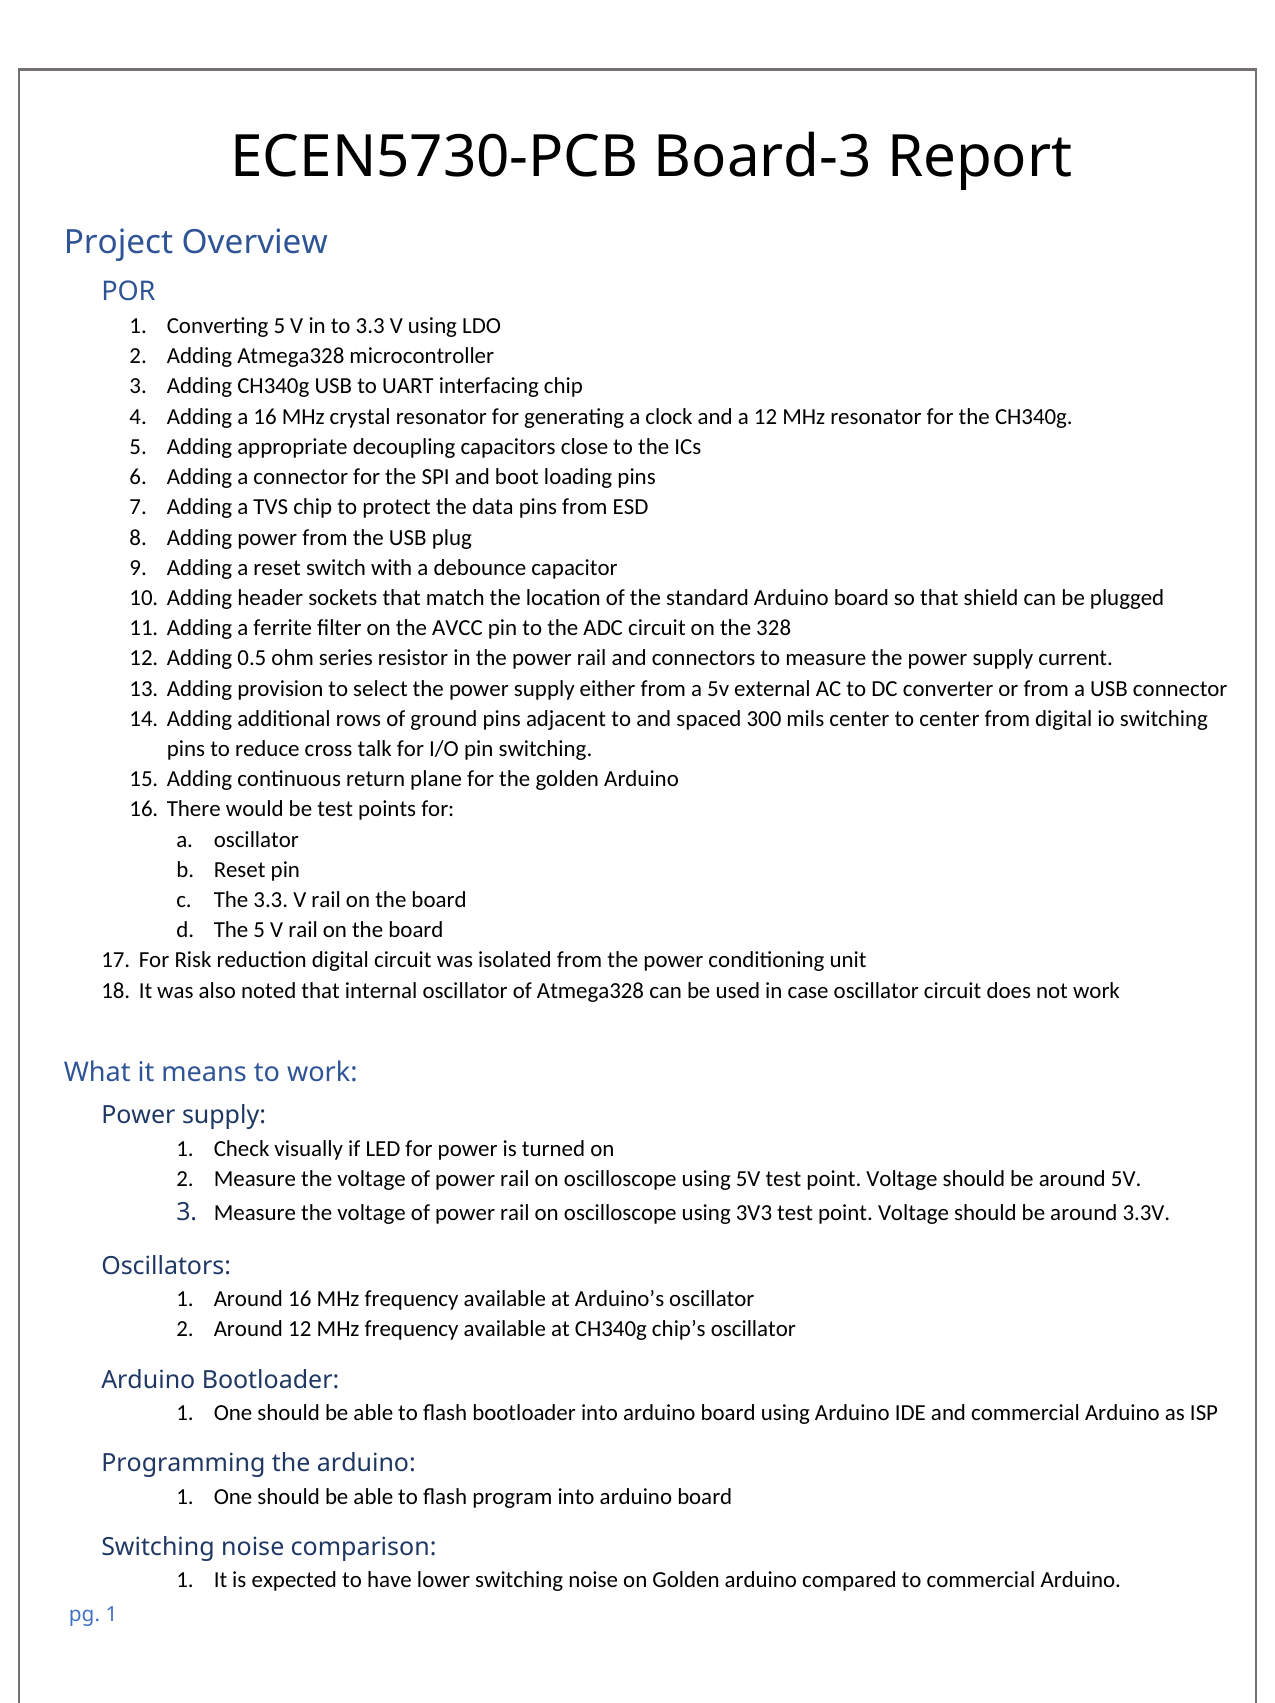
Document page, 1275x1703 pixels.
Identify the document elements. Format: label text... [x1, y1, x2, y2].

subtitle Project Overview [63, 218, 1239, 264]
list The 3.3. V rail on the board [176, 885, 1239, 913]
list Adding CH340g USB to UART interfacing chip [129, 372, 1239, 400]
list Adding a reset switch with a debounce capacitor [129, 553, 1239, 581]
list Check visually if LED for power is turned on [176, 1134, 1239, 1162]
subtitle Arduino Bootloader: [63, 1361, 1239, 1395]
list It was also noted that internal oscillator of Atmega328 can be used in case oscillator circuit does not work [101, 976, 1239, 1004]
list Adding a ferrite filter on the AVCC pin to the ADC circuit on the 328 [129, 613, 1239, 641]
list Adding additional rows of ground pins adjacent to and spaced 300 mils center to center from digital io switching pins to reduce cross talk for I/O pin switching. [129, 704, 1239, 762]
list The 5 V rail on the board [176, 915, 1239, 943]
list Measure the voltage of power rail on oscilloscope using 5V test point. Voltage should be around 5V. [176, 1164, 1239, 1192]
list Adding a 16 MHz crystal resonator for generating a clock and a 12 MHz resonator for the CH340g. [129, 402, 1239, 430]
list Adding provision to select the power supply either from a 5v external AC to DC converter or from a USB connector [129, 674, 1239, 702]
subtitle Switching noise comparison: [63, 1529, 1239, 1563]
list It is expected to have lower switching noise on Golden arduino compared to commercial Arduino. [176, 1565, 1239, 1593]
list One should be able to flash bootloader into arduino board using Arduino IDE and commercial Arduino as ISP [138, 1398, 1239, 1426]
list There would be test points for: [129, 794, 1239, 823]
list Adding appropriate decoupling capacitors close to the ICs [129, 432, 1239, 460]
list Adding continuous return plane for the golden Arduino [129, 764, 1239, 792]
list Converting 5 V in to 3.3 V using LDO [129, 311, 1239, 339]
list Around 16 MHz frequency available at Arduino’s oscillator [176, 1284, 1239, 1312]
subtitle Oscillators: [63, 1247, 1239, 1282]
list One should be able to flash program into arduino board [176, 1482, 1239, 1510]
list Reset pin [176, 855, 1239, 883]
subtitle Power supply: [63, 1097, 1239, 1131]
list Adding Atmega328 microcontroller [129, 341, 1239, 369]
list Adding 0.5 ohm series resistor in the power rail and connectors to measure the power supply current. [129, 643, 1239, 672]
subtitle POR [63, 271, 1239, 308]
subtitle What it means to work: [63, 1053, 1239, 1090]
text ECEN5730-PCB Board-3 Report [63, 114, 1239, 193]
list For Risk reduction digital circuit was isolated from the power conditioning unit [101, 946, 1239, 974]
list Measure the voltage of power rail on oscilloscope using 3V3 test point. Voltage should be around 3.3V. [176, 1194, 1239, 1228]
subtitle Programming the arduino: [63, 1445, 1239, 1479]
list Adding power from the USB plug [129, 523, 1239, 551]
list oscillator [176, 825, 1239, 853]
list Adding a connector for the SPI and boot loading pins [129, 462, 1239, 490]
list Adding a TVS chip to protect the data pins from ESD [129, 492, 1239, 521]
list Adding header sockets that match the location of the standard Arduino board so that shield can be plugged [129, 583, 1239, 611]
list Around 12 MHz frequency available at CH340g chip’s oscillator [176, 1314, 1239, 1342]
